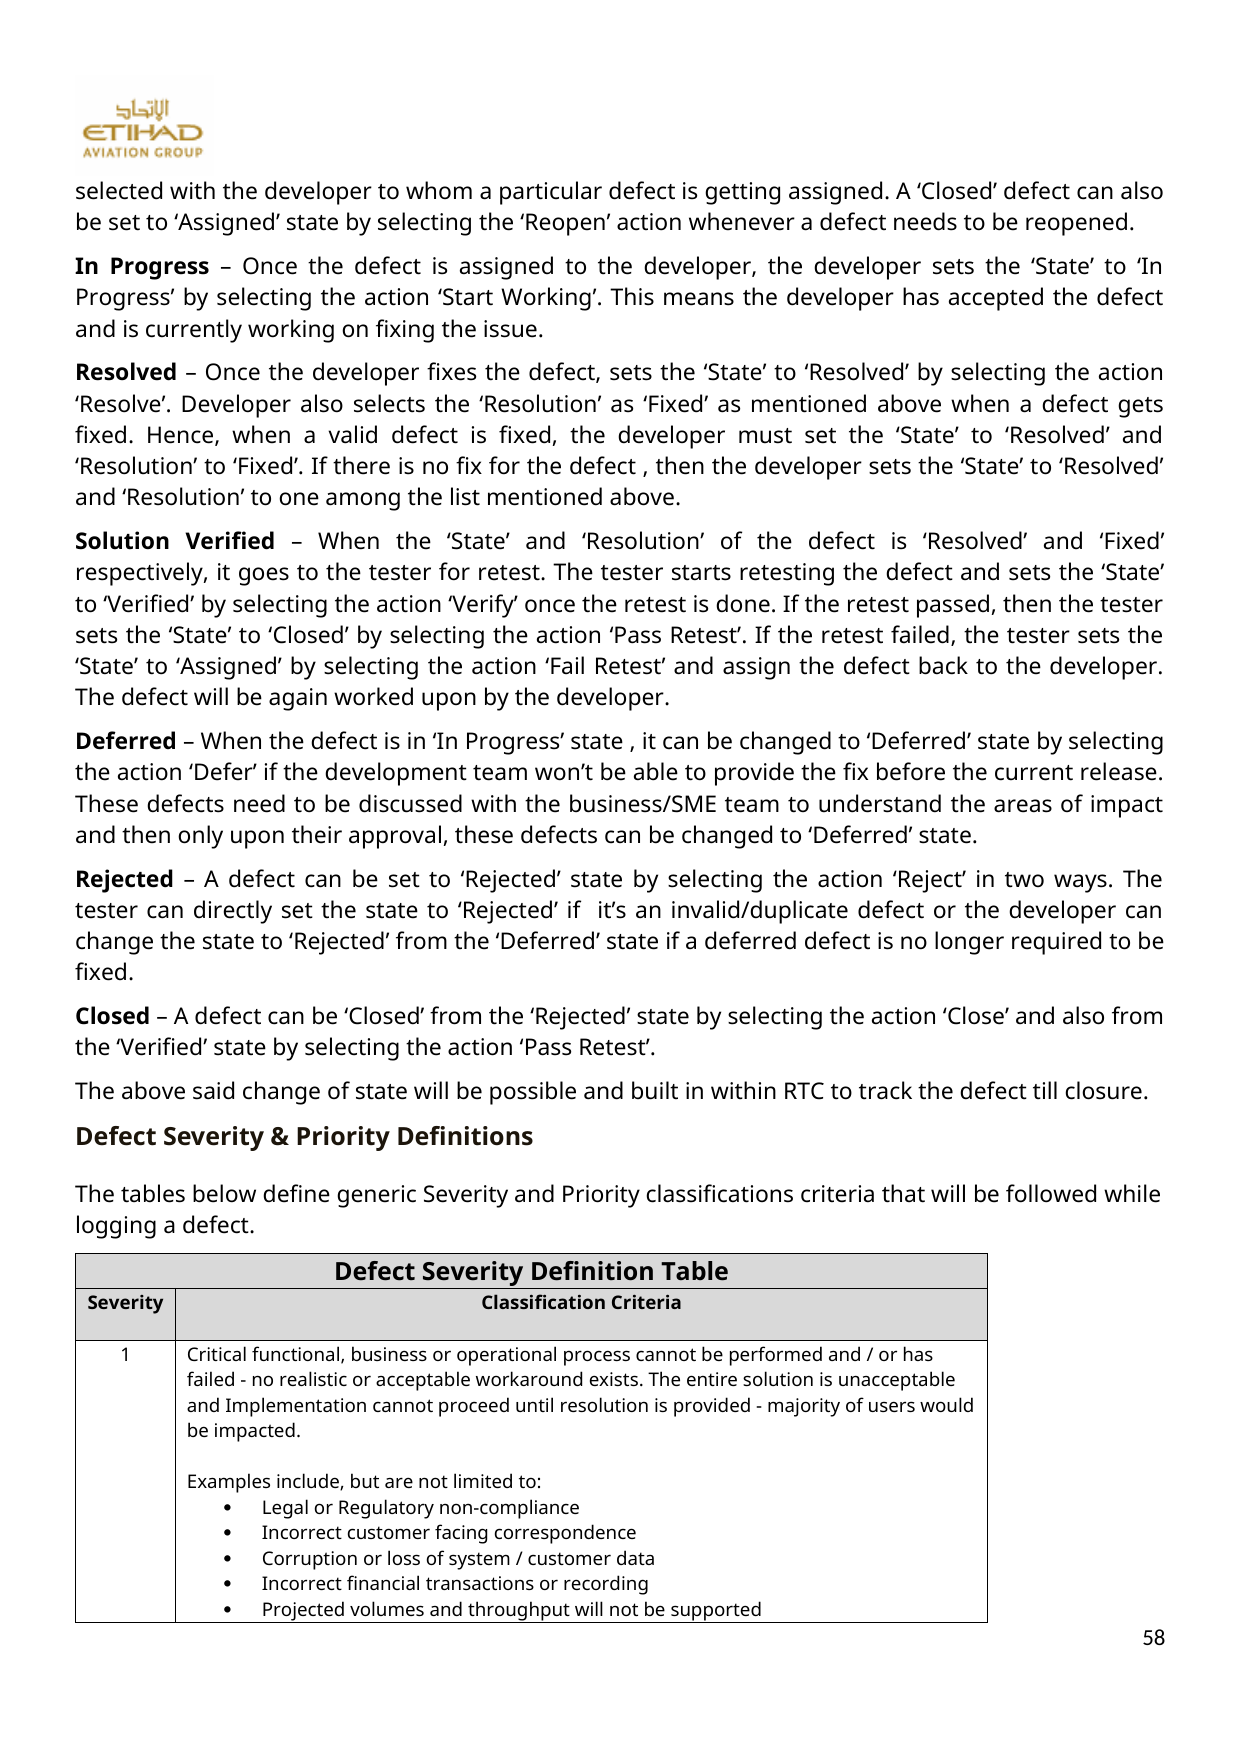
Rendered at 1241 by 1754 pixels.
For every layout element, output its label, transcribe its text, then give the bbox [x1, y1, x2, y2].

text In Progress – Once the defect is assigned to the developer, the developer sets the ‘State’ to ‘In Progress’ by selecting the action ‘Start Working’. This means the developer has accepted the defect and is currently working on fixing the issue. [75, 250, 1165, 344]
text The above said change of state will be possible and built in within RTC to track the defect till closure. [75, 1075, 1165, 1106]
text Rejected – A defect can be set to ‘Rejected’ state by selecting the action ‘Reject’ in two ways. The tester can directly set the state to ‘Rejected’ if it’s an invalid/duplicate defect or the developer can change the state to ‘Rejected’ from the ‘Deferred’ state if a deferred defect is no longer required to be fixed. [75, 862, 1165, 987]
text Deferred – When the defect is in ‘In Progress’ state , it can be changed to ‘Deferred’ state by selecting the action ‘Defer’ if the development team won’t be able to provide the fix before the current release. These defects need to be discussed with the business/SME team to understand the areas of impact and then only upon their approval, these defects can be changed to ‘Deferred’ state. [75, 725, 1165, 850]
table_cell Severity [76, 1289, 175, 1340]
list Defect Severity & Priority Definitions [75, 1119, 1165, 1153]
text Resolved – Once the developer fixes the defect, sets the ‘State’ to ‘Resolved’ by selecting the action ‘Resolve’. Developer also selects the ‘Resolution’ as ‘Fixed’ as mentioned above when a defect gets fixed. Hence, when a valid defect is fixed, the developer must set the ‘State’ to ‘Resolved’ and ‘Resolution’ to ‘Fixed’. If there is no fix for the defect , then the developer sets the ‘State’ to ‘Resolved’ and ‘Resolution’ to one among the list mentioned above. [75, 356, 1165, 512]
picture [75, 75, 214, 176]
table_header Defect Severity Definition Table [76, 1254, 987, 1288]
text Closed – A defect can be ‘Closed’ from the ‘Rejected’ state by selecting the action ‘Close’ and also from the ‘Verified’ state by selecting the action ‘Pass Retest’. [75, 1000, 1165, 1062]
table_cell 1 [76, 1341, 175, 1622]
text Solution Verified – When the ‘State’ and ‘Resolution’ of the defect is ‘Resolved’ and ‘Fixed’ respectively, it goes to the tester for retest. The tester starts retesting the defect and sets the ‘State’ to ‘Verified’ by selecting the action ‘Verify’ once the retest is done. If the retest passed, then the tester sets the ‘State’ to ‘Closed’ by selecting the action ‘Pass Retest’. If the retest failed, the tester sets the ‘State’ to ‘Assigned’ by selecting the action ‘Fail Retest’ and assign the defect back to the developer. The defect will be again worked upon by the developer. [75, 525, 1165, 712]
text The tables below define generic Severity and Priority classifications criteria that will be followed while logging a defect. [75, 1178, 1165, 1240]
table_cell Classification Criteria [176, 1289, 987, 1340]
